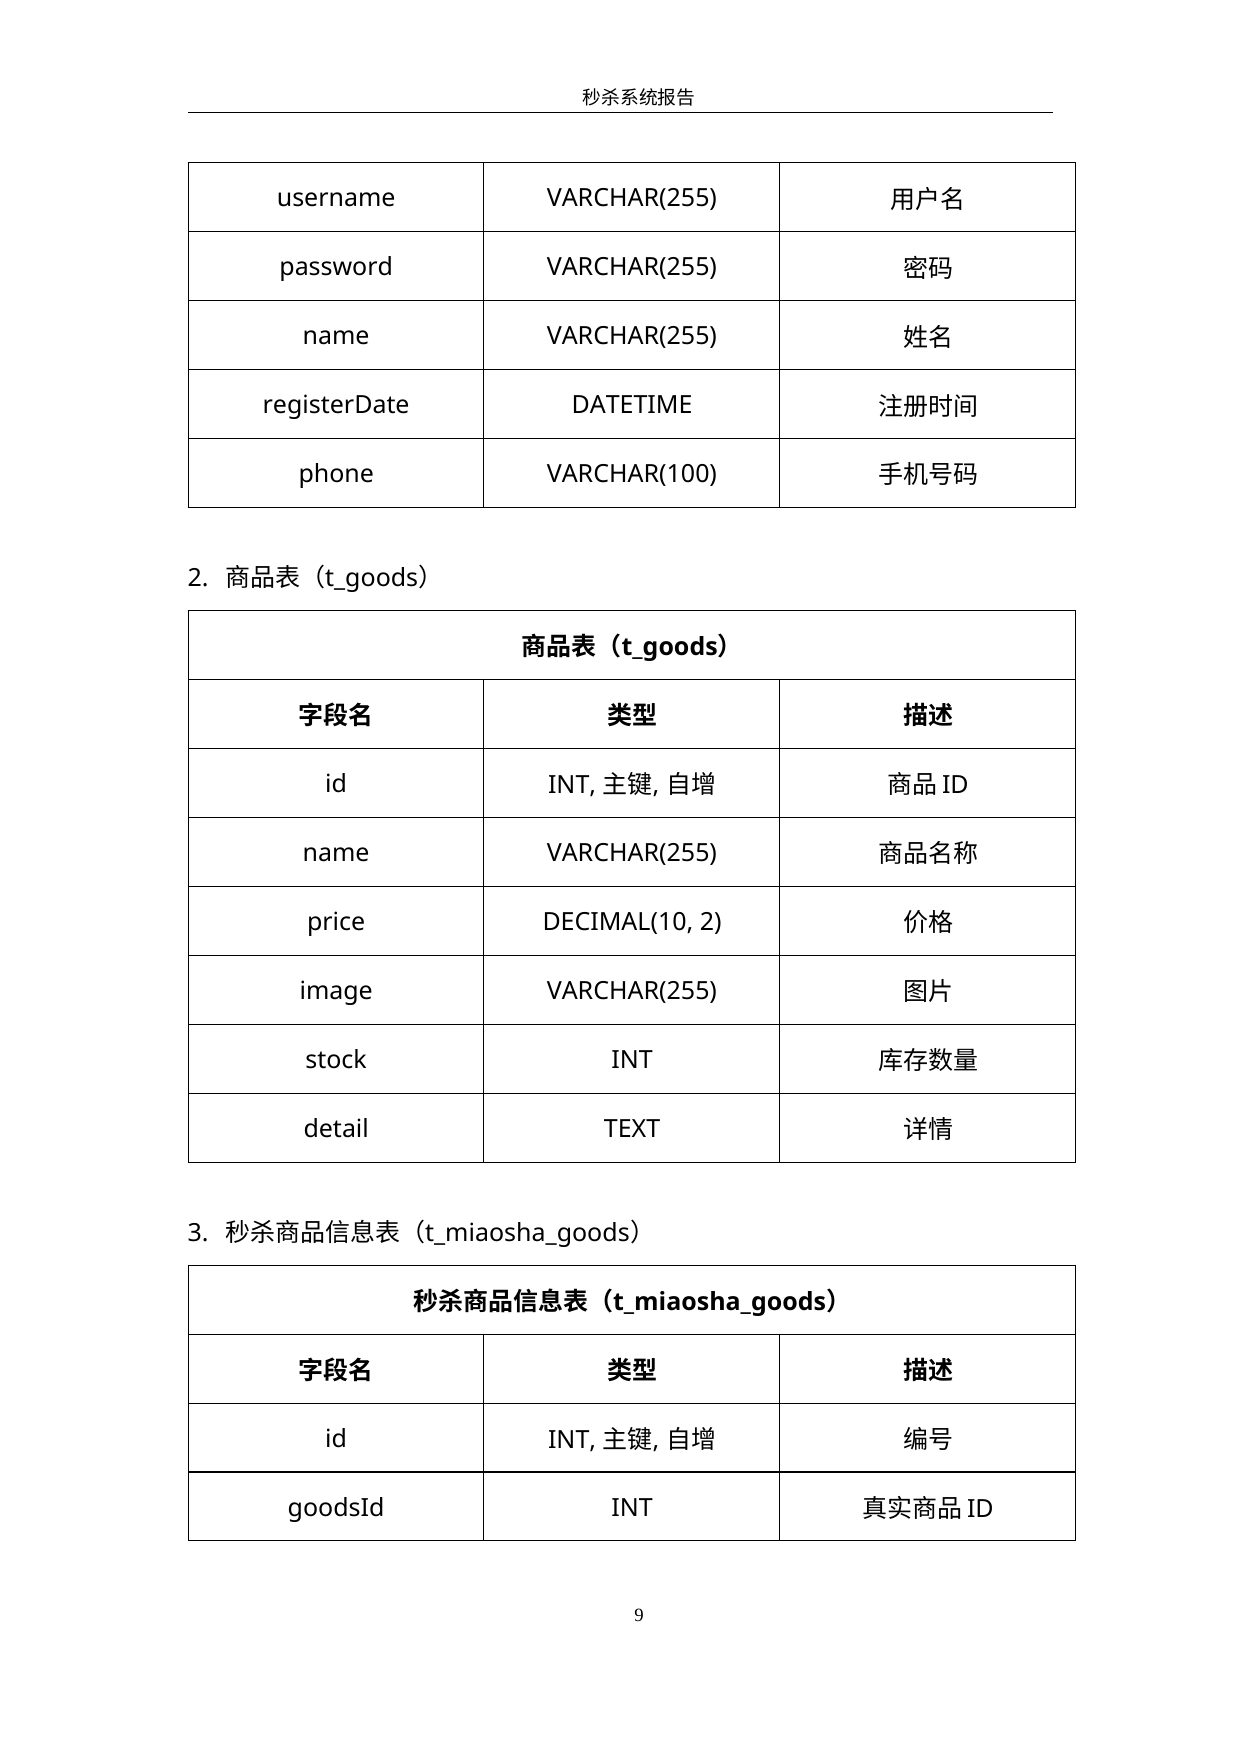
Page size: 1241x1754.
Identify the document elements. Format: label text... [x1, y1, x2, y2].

table_cell INT, 主键, 自增 [484, 1404, 779, 1471]
table_cell 类型 [484, 1335, 779, 1402]
table_cell id [189, 1404, 483, 1471]
table_cell phone [189, 439, 483, 507]
table_cell VARCHAR(255) [484, 232, 779, 300]
table_cell DECIMAL(10, 2) [484, 887, 779, 955]
table_cell INT [484, 1025, 779, 1093]
list 商品表（t_goods） [187, 542, 1053, 610]
table_cell 姓名 [780, 301, 1075, 369]
table_header 秒杀商品信息表（t_miaosha_goods） [189, 1266, 1075, 1333]
table_cell INT [484, 1473, 779, 1540]
table_cell 手机号码 [780, 439, 1075, 507]
table_cell price [189, 887, 483, 955]
table_cell 库存数量 [780, 1025, 1075, 1093]
table_cell VARCHAR(255) [484, 818, 779, 886]
table_cell 商品名称 [780, 818, 1075, 886]
table_cell 字段名 [189, 1335, 483, 1402]
table_cell password [189, 232, 483, 300]
table_cell name [189, 301, 483, 369]
table_cell DATETIME [484, 370, 779, 438]
table_cell registerDate [189, 370, 483, 438]
table_cell 商品ID [780, 749, 1075, 817]
table_cell VARCHAR(255) [484, 301, 779, 369]
table_cell 用户名 [780, 163, 1075, 231]
table_cell name [189, 818, 483, 886]
table_cell image [189, 956, 483, 1024]
table_cell 编号 [780, 1404, 1075, 1471]
table_cell username [189, 163, 483, 231]
table_cell stock [189, 1025, 483, 1093]
list 秒杀商品信息表（t_miaosha_goods） [187, 1197, 1053, 1264]
table_header 商品表（t_goods） [189, 611, 1075, 679]
table_cell INT, 主键, 自增 [484, 749, 779, 817]
table_cell 密码 [780, 232, 1075, 300]
table_cell detail [189, 1094, 483, 1162]
table_cell 注册时间 [780, 370, 1075, 438]
table_cell VARCHAR(255) [484, 163, 779, 231]
table_cell id [189, 749, 483, 817]
table_cell 描述 [780, 1335, 1075, 1402]
table_cell TEXT [484, 1094, 779, 1162]
table_cell 真实商品ID [780, 1473, 1075, 1540]
table_cell 价格 [780, 887, 1075, 955]
table_cell 图片 [780, 956, 1075, 1024]
table_cell VARCHAR(255) [484, 956, 779, 1024]
table_cell 描述 [780, 680, 1075, 748]
table_cell goodsId [189, 1473, 483, 1540]
table_cell 详情 [780, 1094, 1075, 1162]
table_cell 类型 [484, 680, 779, 748]
table_cell 字段名 [189, 680, 483, 748]
table_cell VARCHAR(100) [484, 439, 779, 507]
